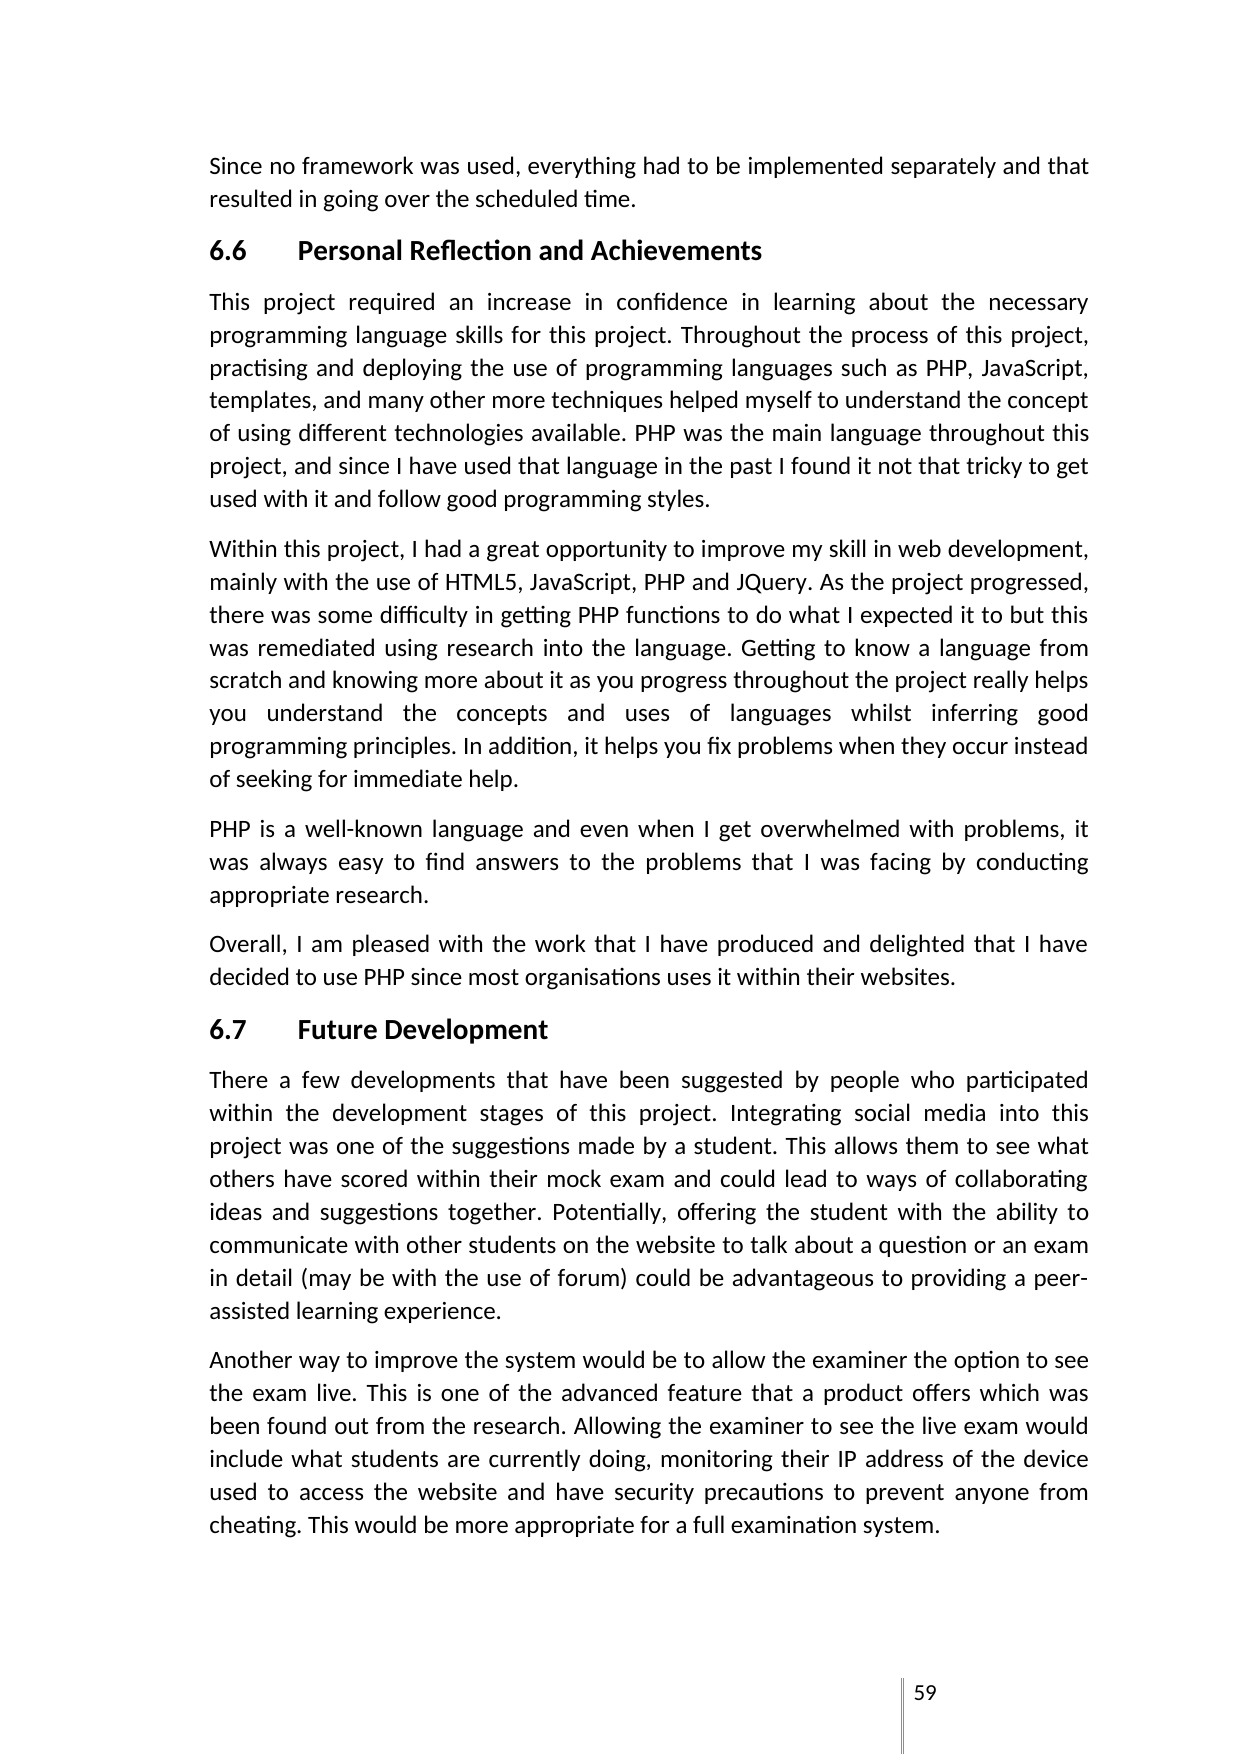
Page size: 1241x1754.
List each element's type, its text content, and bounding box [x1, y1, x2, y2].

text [209, 150, 1090, 213]
text This project required an increase in confidence in learning about the necessary programming language skills for this project. Throughout the process of this project, practising and deploying the use of programming languages such as PHP, JavaScript, templates, and many other more techniques helped myself to understand the concept of using different technologies available. PHP was the main language throughout this project, and since I have used that language in the past I found it not that tricky to get used with it and follow good programming styles. [209, 286, 1090, 514]
subtitle Personal Reflection and Achievements [209, 232, 1090, 268]
text There a few developments that have been suggested by people who participated within the development stages of this project. Integrating social media into this project was one of the suggestions made by a student. This allows them to see what others have scored within their mock exam and could lead to ways of collaborating ideas and suggestions together. Potentially, offering the student with the ability to communicate with other students on the website to talk about a question or an exam in detail (may be with the use of forum) could be advantageous to providing a peer-assisted learning experience. [209, 1064, 1090, 1325]
text Overall, I am pleased with the work that I have produced and delighted that I have decided to use PHP since most organisations uses it within their websites. [209, 928, 1090, 992]
subtitle Future Development [209, 1011, 1090, 1047]
text Within this project, I had a great opportunity to improve my skill in web development, mainly with the use of HTML5, JavaScript, PHP and JQuery. As the project progressed, there was some difficulty in getting PHP functions to do what I expected it to but this was remediated using research into the language. Getting to know a language from scratch and knowing more about it as you progress throughout the project really helps you understand the concepts and uses of languages whilst inferring good programming principles. In addition, it helps you fix problems when they occur instead of seeking for immediate help. [209, 533, 1090, 794]
text Another way to improve the system would be to allow the examiner the option to see the exam live. This is one of the advanced feature that a product offers which was been found out from the research. Allowing the examiner to see the live exam would include what students are currently doing, monitoring their IP address of the device used to access the website and have security precautions to prevent anyone from cheating. This would be more appropriate for a full examination system. [209, 1344, 1090, 1539]
text PHP is a well-known language and even when I get overwhelmed with problems, it was always easy to find answers to the problems that I was facing by conducting appropriate research. [209, 813, 1090, 909]
